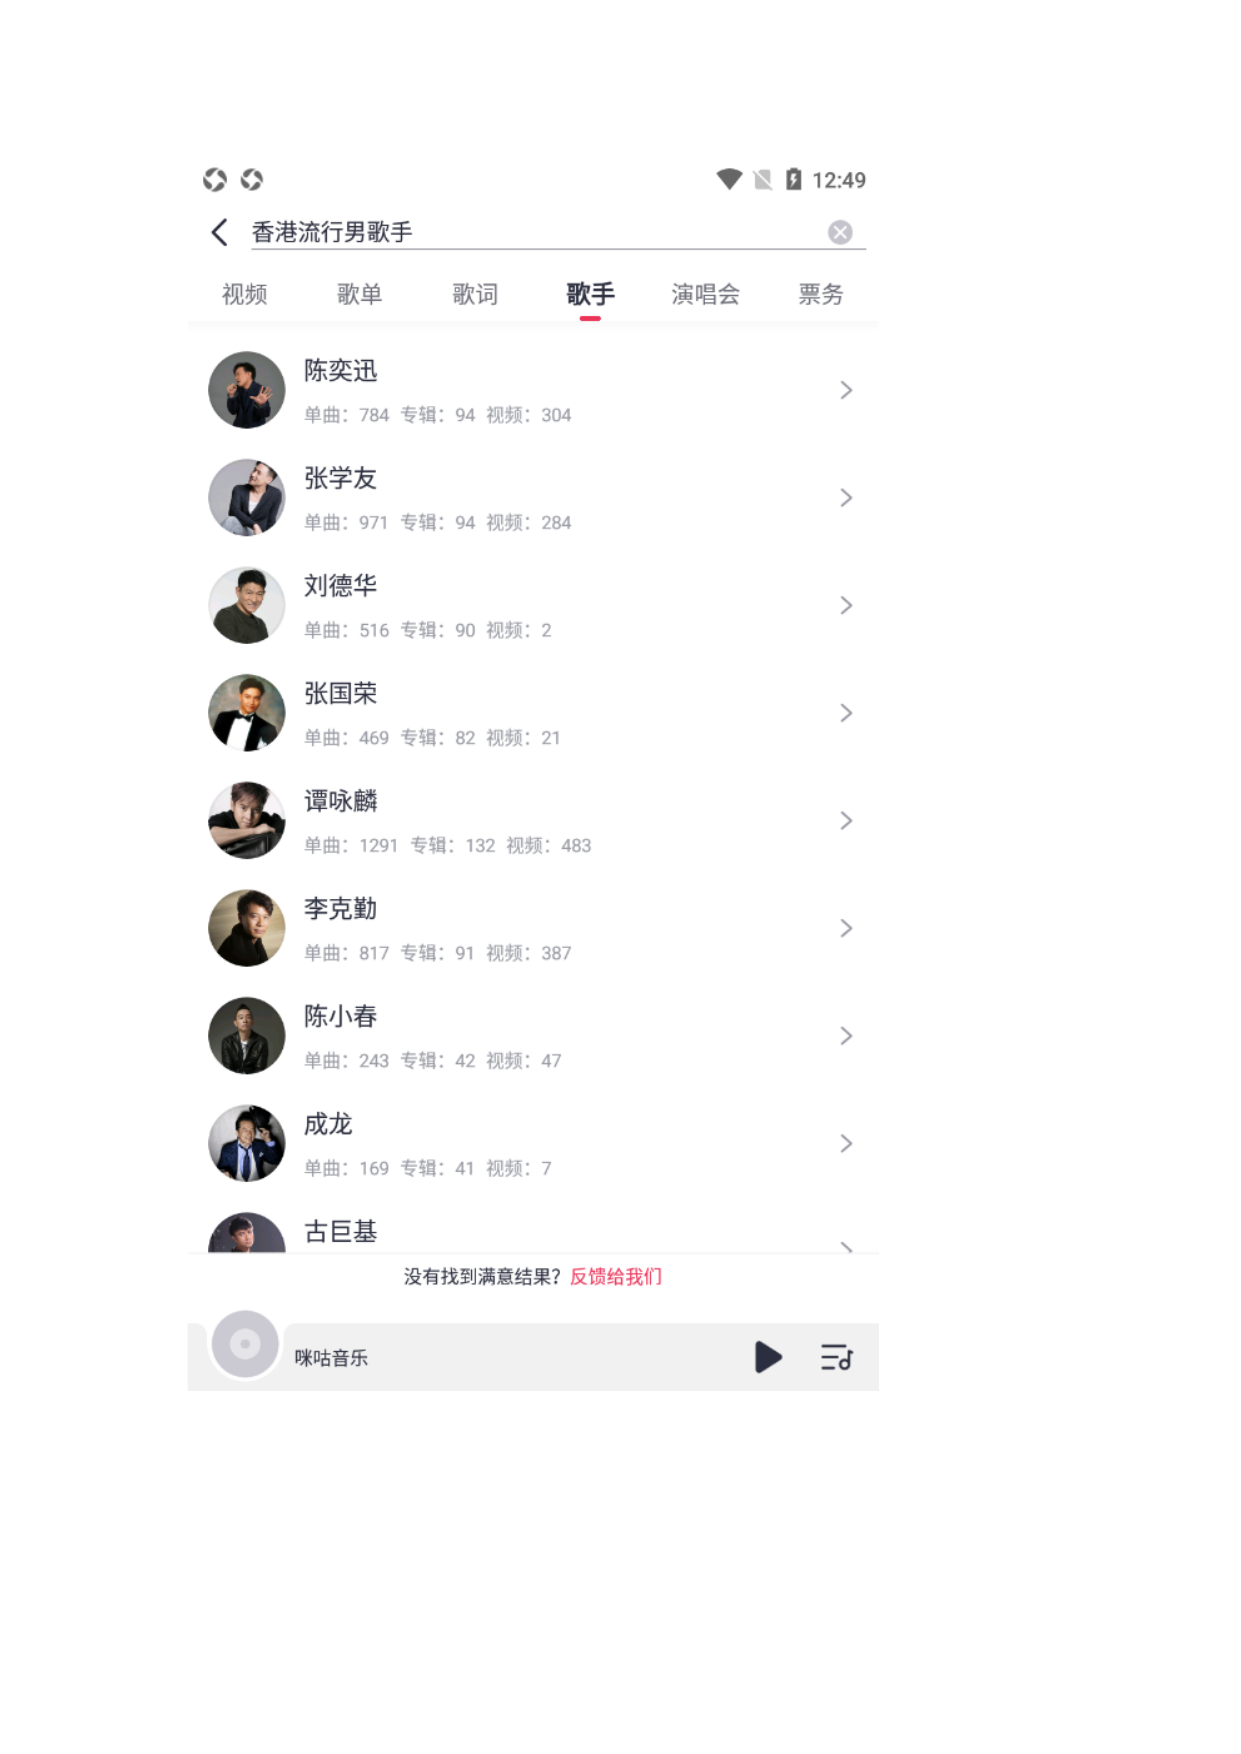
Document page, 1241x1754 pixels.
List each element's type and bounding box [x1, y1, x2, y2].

picture [187, 162, 879, 1391]
